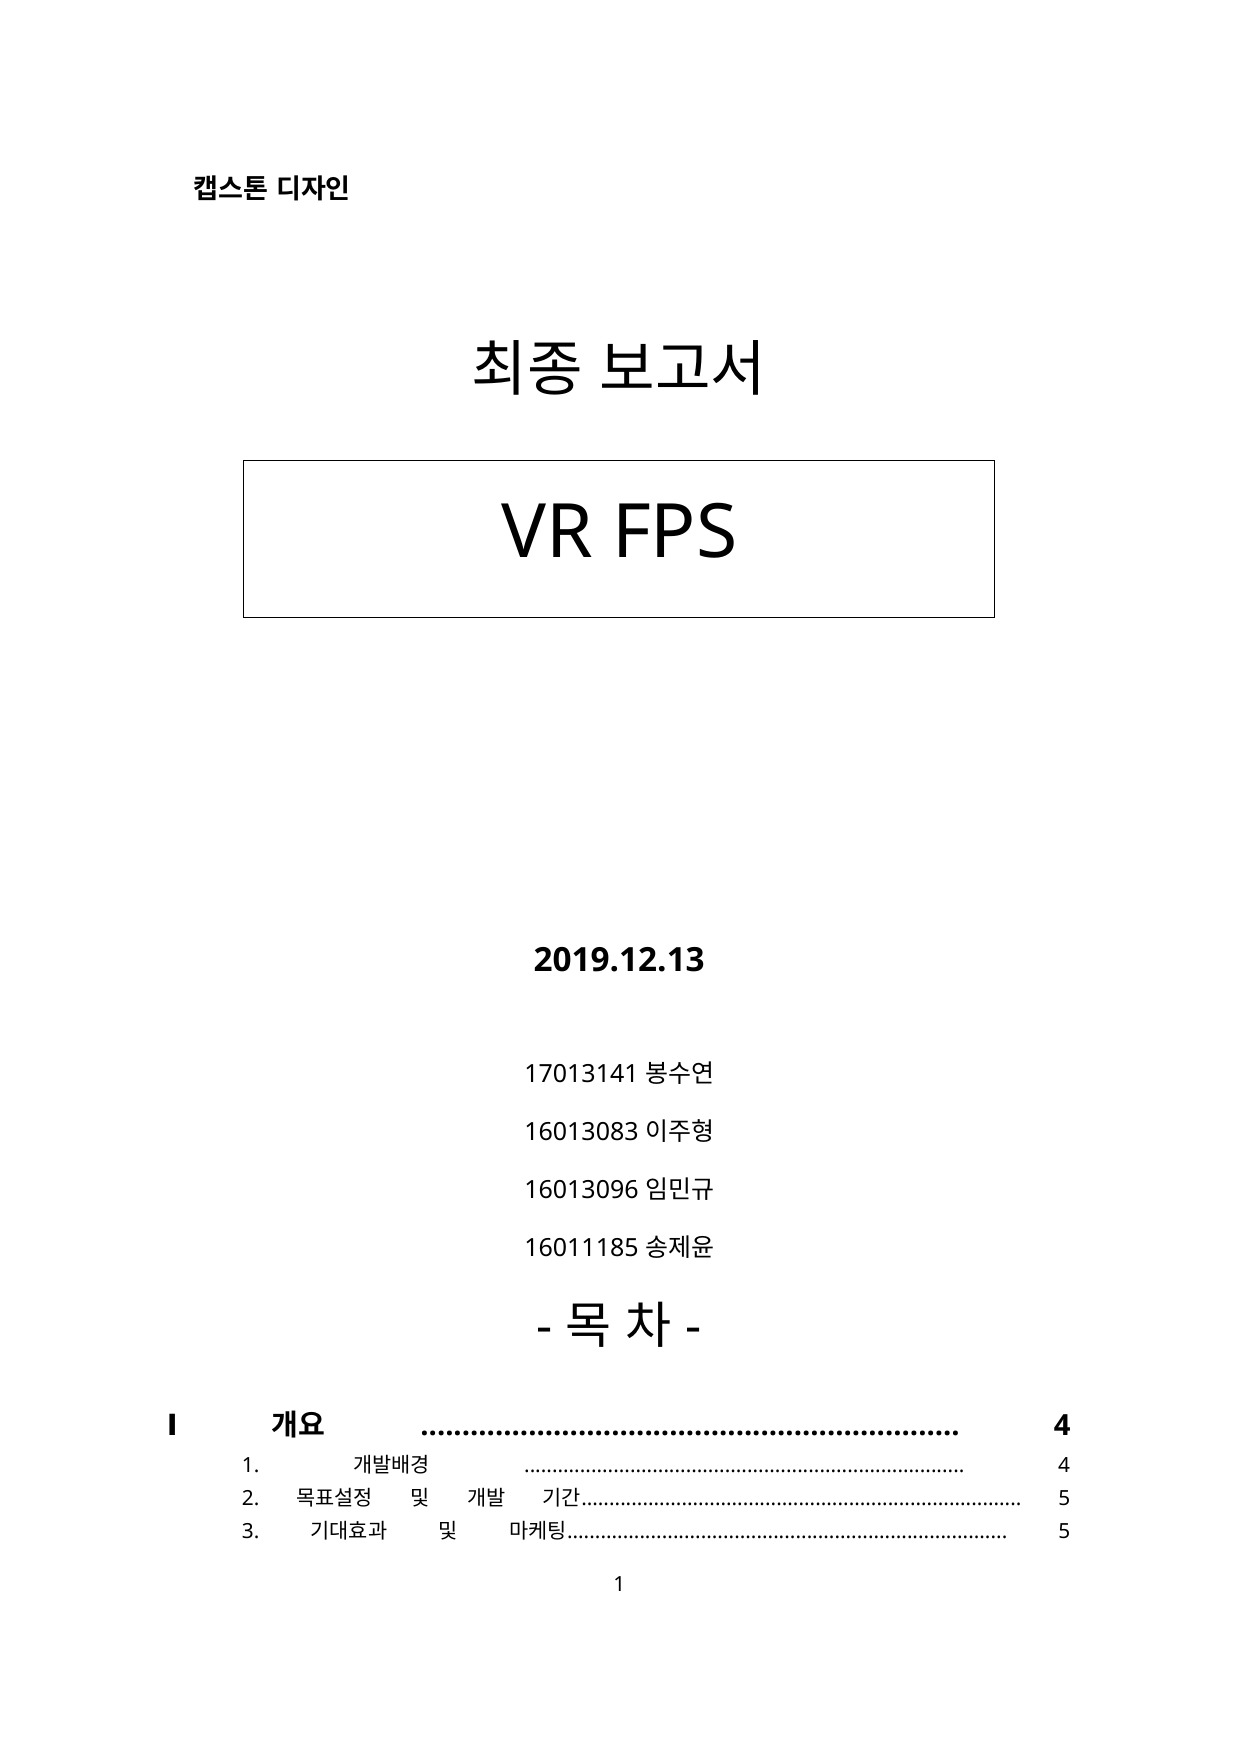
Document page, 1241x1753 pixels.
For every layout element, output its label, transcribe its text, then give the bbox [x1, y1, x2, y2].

text 최종 보고서 [167, 320, 1071, 408]
text Ⅰ 개요 ................................................................. 4 [167, 1401, 1071, 1444]
text 1. 개발배경 ............................................................................... 4 [167, 1448, 1071, 1478]
table_header VR FPS [244, 461, 994, 617]
text 16011185 송제윤 [167, 1227, 1071, 1263]
text 2. 목표설정 및 개발 기간............................................................................... 5 [167, 1481, 1071, 1512]
text 캡스톤 디자인 [167, 167, 1071, 206]
text 2019.12.13 [167, 936, 1071, 981]
text 17013141 봉수연 [167, 1053, 1071, 1090]
text 3. 기대효과 및 마케팅............................................................................... 5 [167, 1515, 1071, 1545]
text - 목 차 - [167, 1285, 1071, 1358]
text 16013083 이주형 [167, 1111, 1071, 1148]
text 16013096 임민규 [167, 1169, 1071, 1206]
